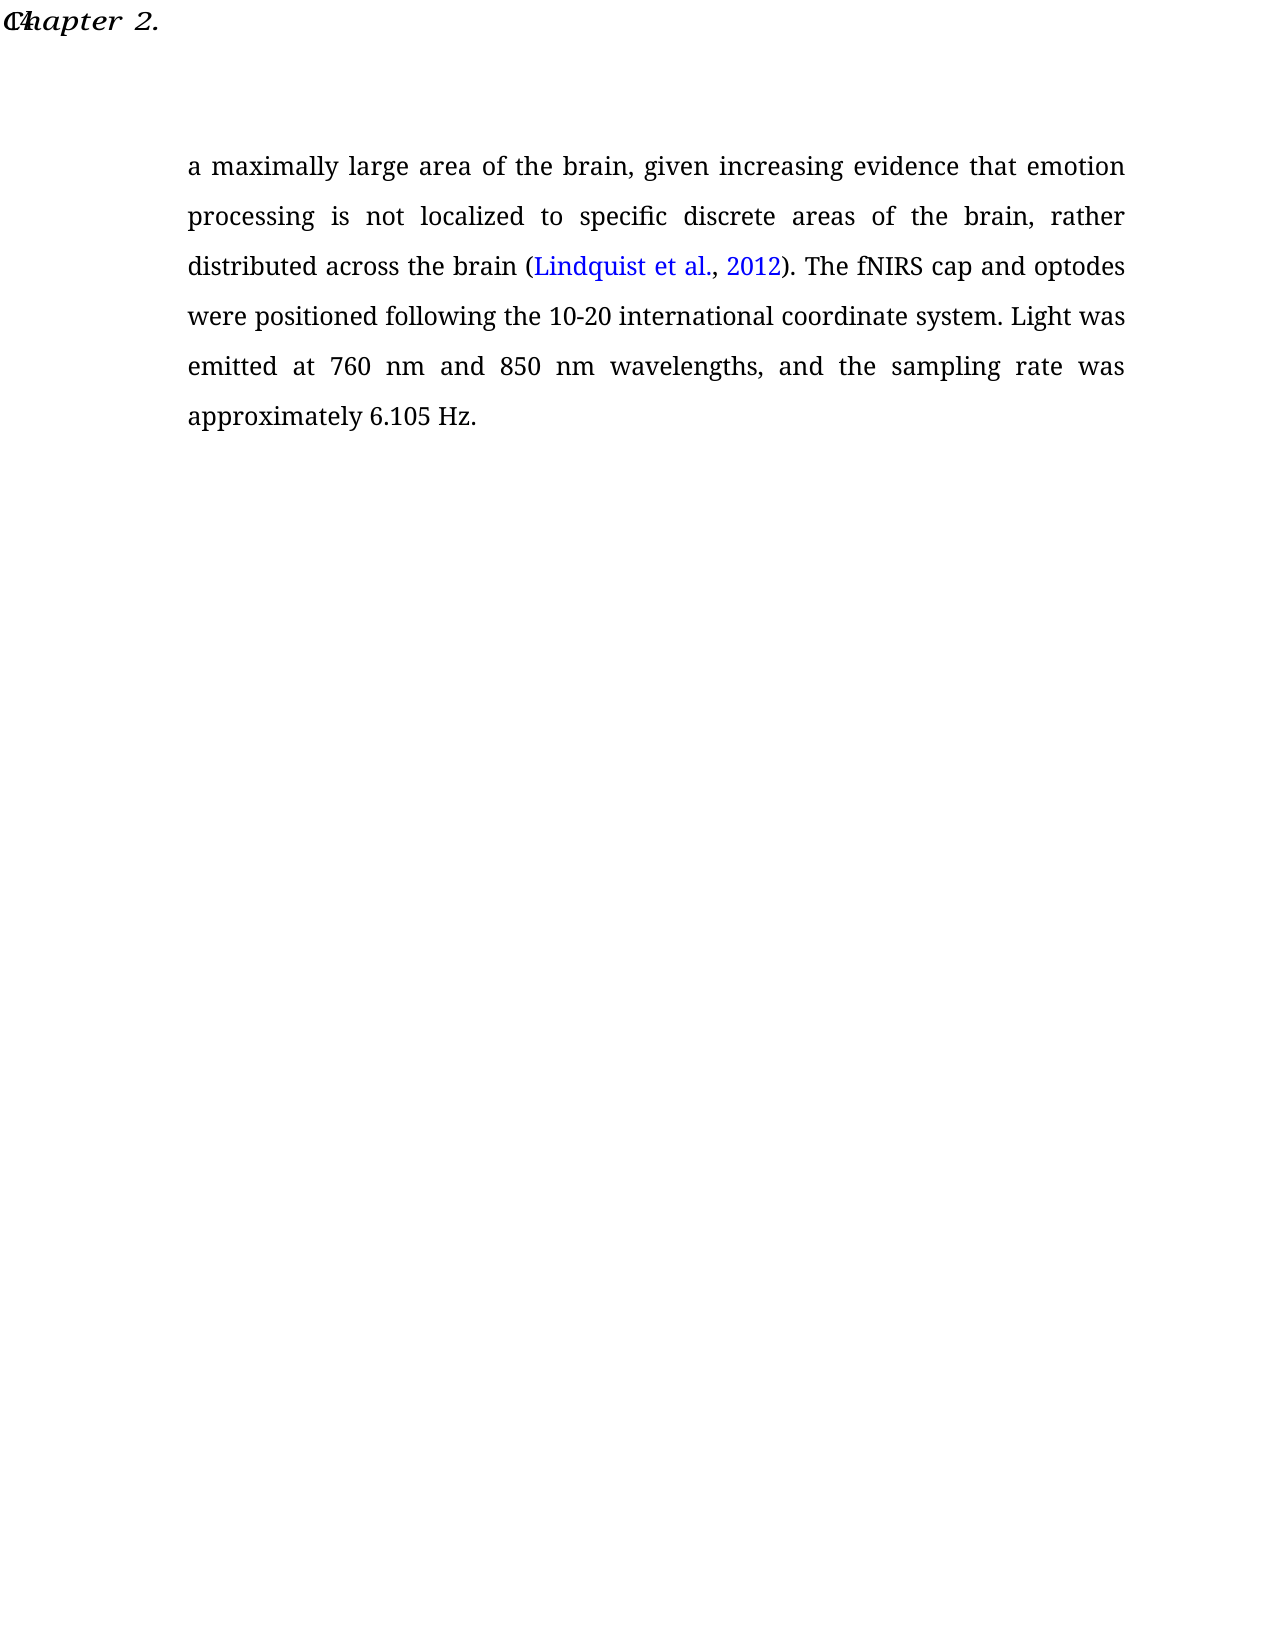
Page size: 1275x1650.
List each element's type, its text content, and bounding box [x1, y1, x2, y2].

text a maximally large area of the brain, given increasing evidence that emotion processing is not localized to specific discrete areas of the brain, rather distributed across the brain (Lindquist et al., 2012). The fNIRS cap and optodes were positioned following the 10-20 international coordinate system. Light was emitted at 760 nm and 850 nm wavelengths, and the sampling rate was approximately 6.105 Hz. [187, 148, 1125, 432]
